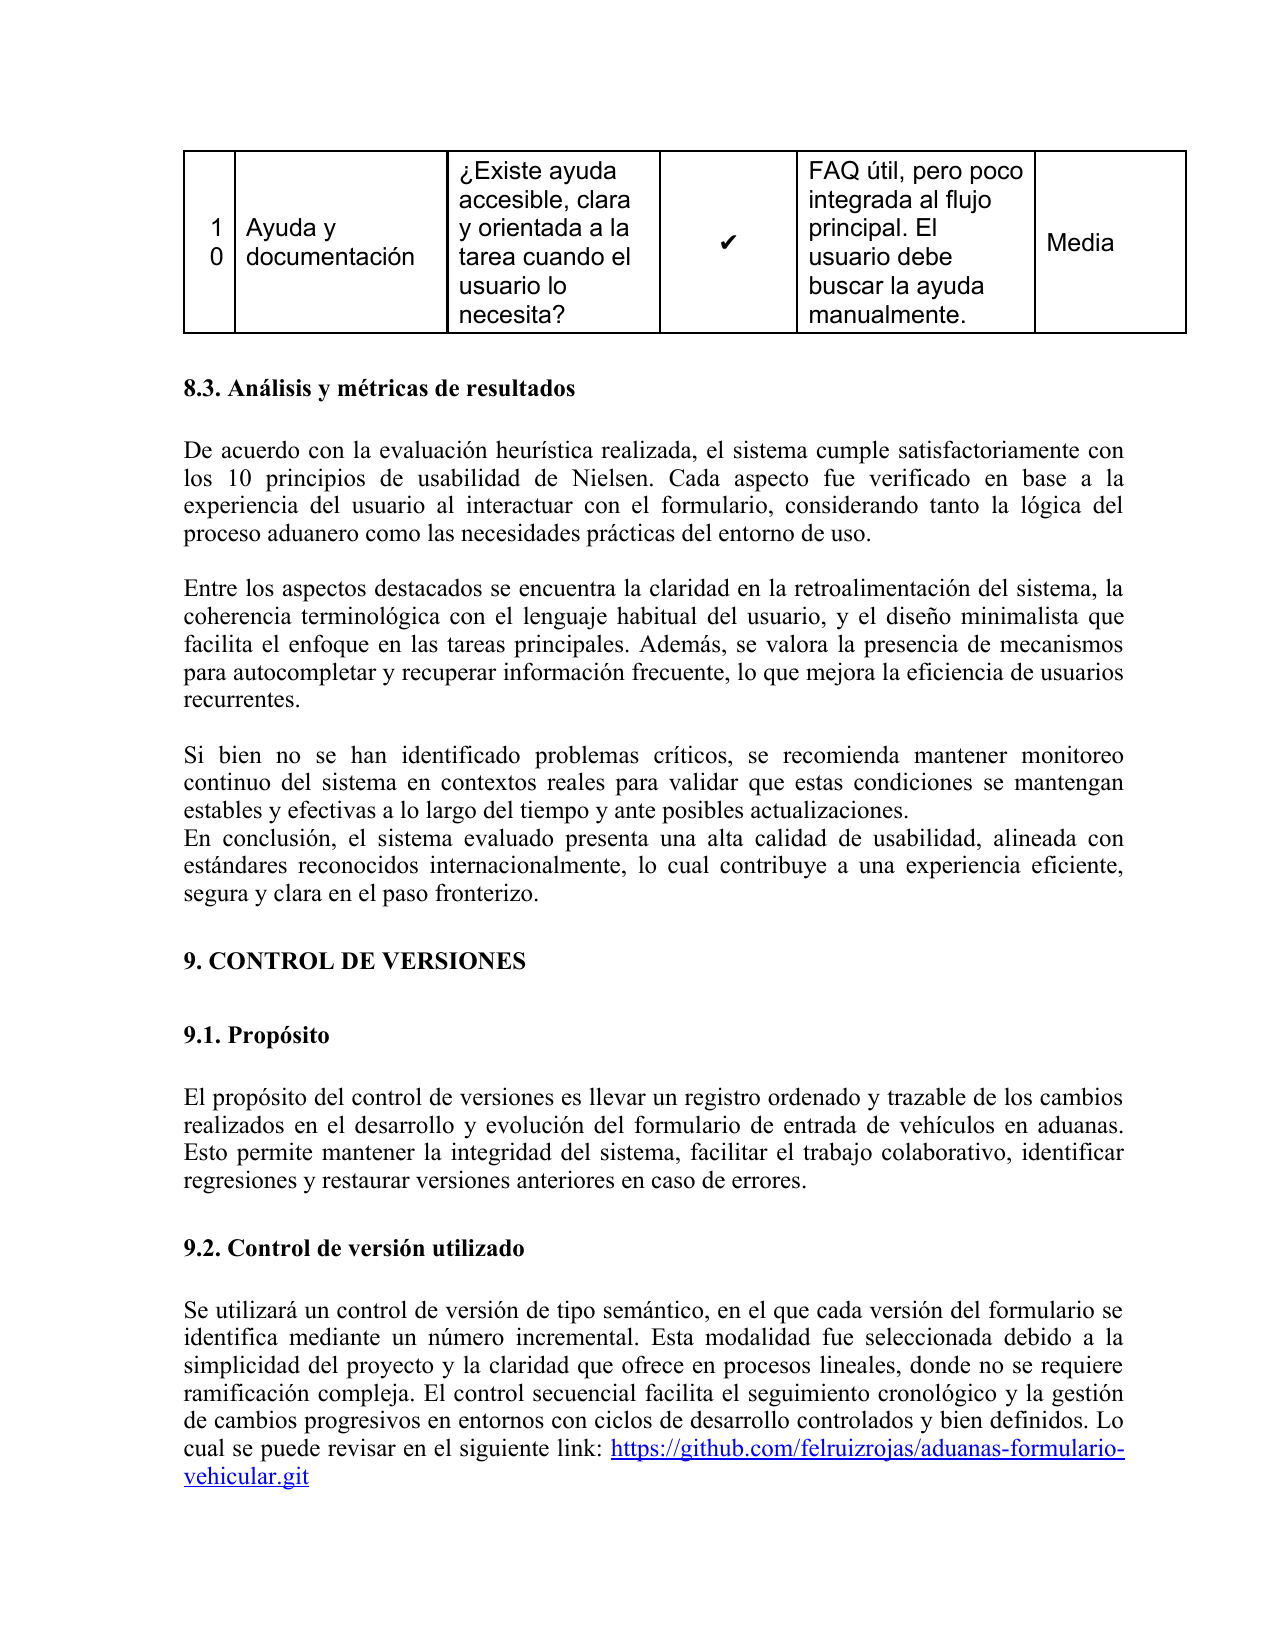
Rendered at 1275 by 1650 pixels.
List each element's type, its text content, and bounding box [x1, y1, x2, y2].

table_cell FAQ útil, pero poco integrada al flujo principal. El usuario debe buscar la ayuda manualmente. [798, 152, 1034, 332]
text El propósito del control de versiones es llevar un registro ordenado y trazable de los cambios realizados en el desarrollo y evolución del formulario de entrada de vehículos en aduanas. Esto permite mantener la integridad del sistema, facilitar el trabajo colaborativo, identificar regresiones y restaurar versiones anteriores en caso de errores. [183, 1083, 1125, 1194]
table_cell 10 [185, 152, 234, 332]
subtitle 9. CONTROL DE VERSIONES [183, 947, 1125, 975]
text Si bien no se han identificado problemas críticos, se recomienda mantener monitoreo continuo del sistema en contextos reales para validar que estas condiciones se mantengan estables y efectivas a lo largo del tiempo y ante posibles actualizaciones. [183, 741, 1125, 824]
table_cell Media [1036, 152, 1185, 332]
table_cell ¿Existe ayuda accesible, clara y orientada a la tarea cuando el usuario lo necesita? [449, 152, 659, 332]
text Se utilizará un control de versión de tipo semántico, en el que cada versión del formulario se identifica mediante un número incremental. Esta modalidad fue seleccionada debido a la simplicidad del proyecto y la claridad que ofrece en procesos lineales, donde no se requiere ramificación compleja. El control secuencial facilita el seguimiento cronológico y la gestión de cambios progresivos en entornos con ciclos de desarrollo controlados y bien definidos. Lo cual se puede revisar en el siguiente link: https://github.com/felruizrojas/aduanas-formulario-vehicular.git [183, 1296, 1125, 1490]
subtitle 9.1. Propósito [183, 1021, 1125, 1049]
text De acuerdo con la evaluación heurística realizada, el sistema cumple satisfactoriamente con los 10 principios de usabilidad de Nielsen. Cada aspecto fue verificado en base a la experiencia del usuario al interactuar con el formulario, considerando tanto la lógica del proceso aduanero como las necesidades prácticas del entorno de uso. [183, 436, 1125, 547]
table_cell ✔ [661, 152, 796, 332]
subtitle 9.2. Control de versión utilizado [183, 1234, 1125, 1262]
text Entre los aspectos destacados se encuentra la claridad en la retroalimentación del sistema, la coherencia terminológica con el lenguaje habitual del usuario, y el diseño minimalista que facilita el enfoque en las tareas principales. Además, se valora la presencia de mecanismos para autocompletar y recuperar información frecuente, lo que mejora la eficiencia de usuarios recurrentes. [183, 574, 1125, 713]
subtitle 8.3. Análisis y métricas de resultados [183, 374, 1125, 402]
table_cell Ayuda y documentación [236, 152, 446, 332]
text En conclusión, el sistema evaluado presenta una alta calidad de usabilidad, alineada con estándares reconocidos internacionalmente, lo cual contribuye a una experiencia eficiente, segura y clara en el paso fronterizo. [183, 824, 1125, 907]
